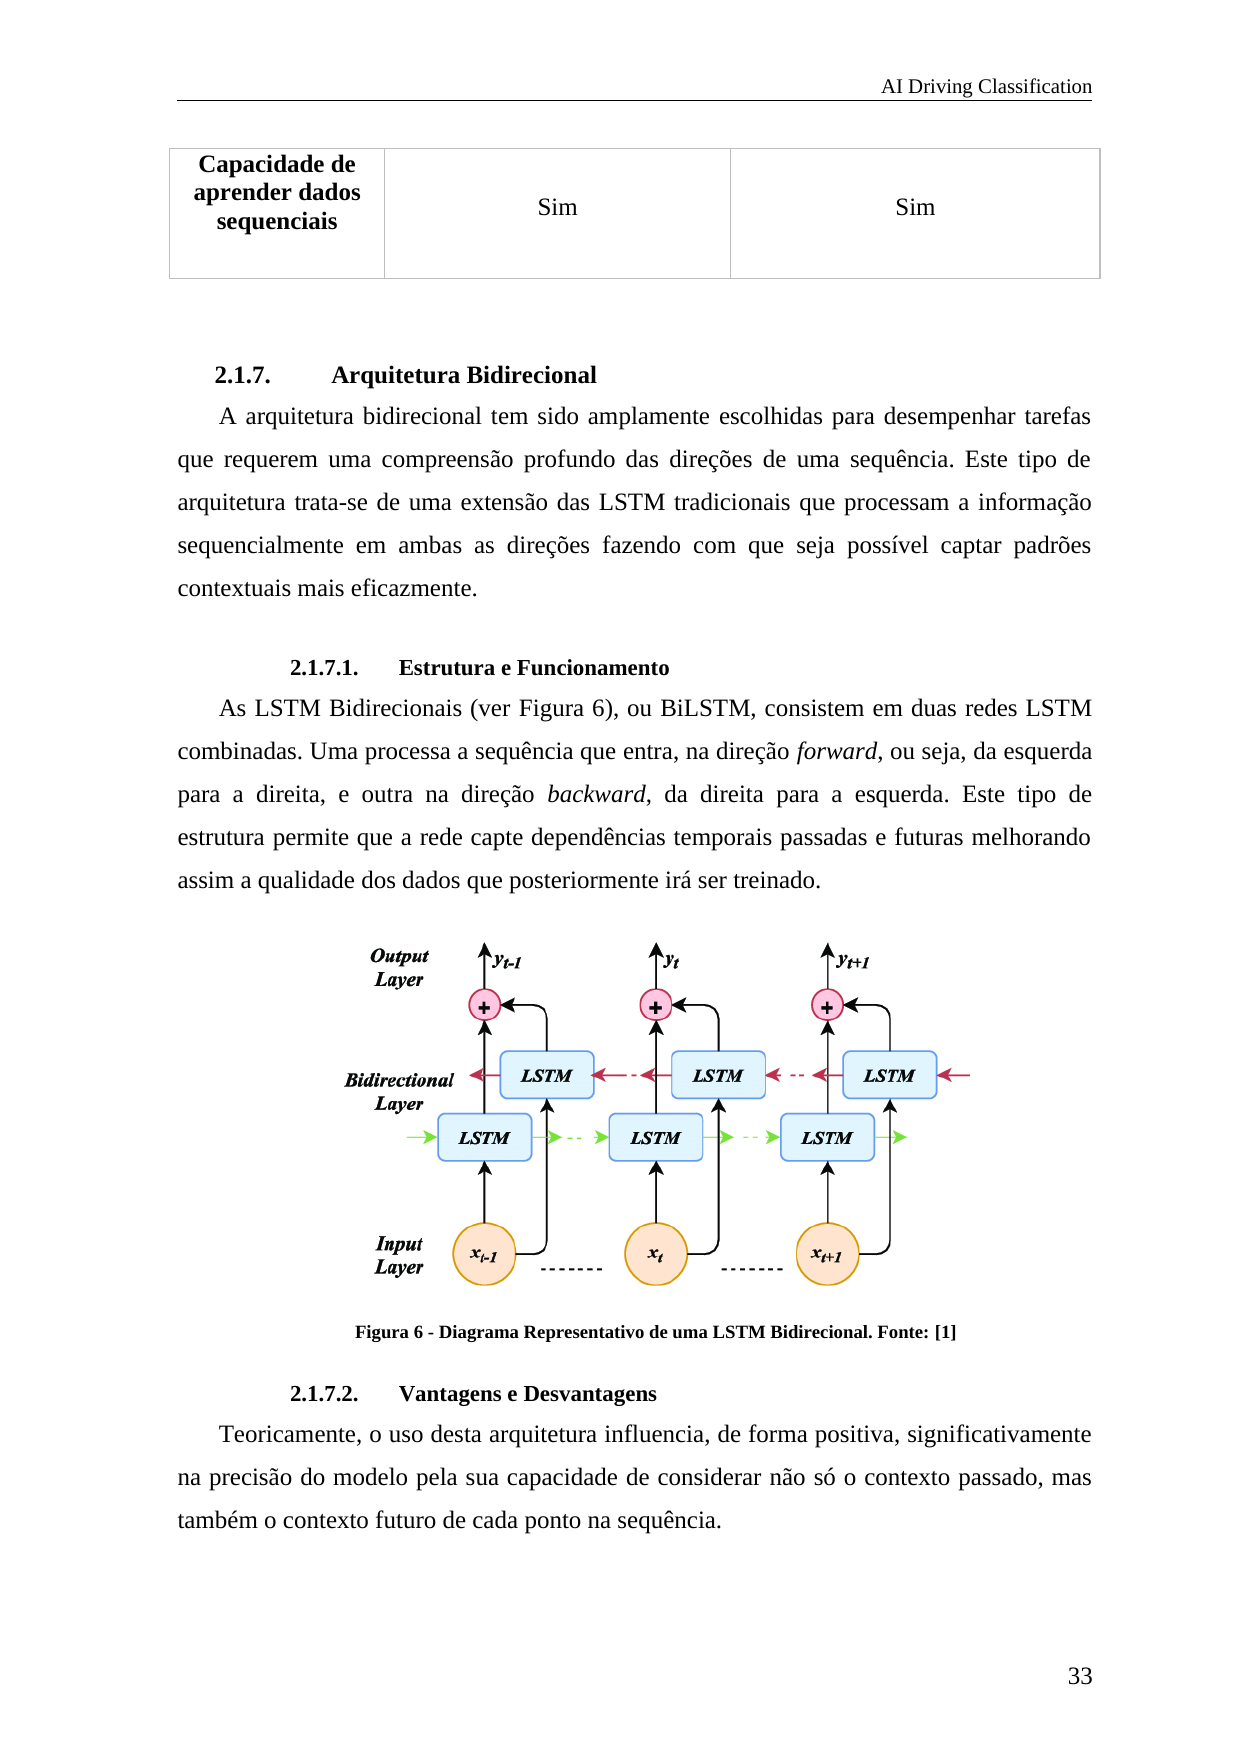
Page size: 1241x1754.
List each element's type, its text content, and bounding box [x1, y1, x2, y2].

table_cell Capacidade de aprender dados sequenciais [170, 149, 384, 278]
table_cell Sim [385, 149, 730, 278]
subtitle Vantagens e Desvantagens [290, 1380, 1092, 1407]
subtitle Estrutura e Funcionamento [290, 654, 1092, 680]
text As LSTM Bidirecionais (ver Figura 6), ou BiLSTM, consistem em duas redes LSTM combinadas. Uma processa a sequência que entra, na direção forward, ou seja, da esquerda para a direita, e outra na direção backward, da direita para a esquerda. Este tipo de estrutura permite que a rede capte dependências temporais passadas e futuras melhorando assim a qualidade dos dados que posteriormente irá ser treinado. [177, 693, 1092, 894]
text A arquitetura bidirecional tem sido amplamente escolhidas para desempenhar tarefas que requerem uma compreensão profundo das direções de uma sequência. Este tipo de arquitetura trata-se de uma extensão das LSTM tradicionais que processam a informação sequencialmente em ambas as direções fazendo com que seja possível captar padrões contextuais mais eficazmente. [177, 401, 1092, 602]
text Teoricamente, o uso desta arquitetura influencia, de forma positiva, significativamente na precisão do modelo pela sua capacidade de considerar não só o contexto passado, mas também o contexto futuro de cada ponto na sequência. [177, 1419, 1092, 1534]
text Figura 6 - Diagrama Representativo de uma LSTM Bidirecional. Fonte: [177, 1321, 1092, 1343]
subtitle Arquitetura Bidirecional [214, 360, 1092, 388]
table_cell Sim [731, 149, 1099, 278]
picture [327, 929, 984, 1286]
